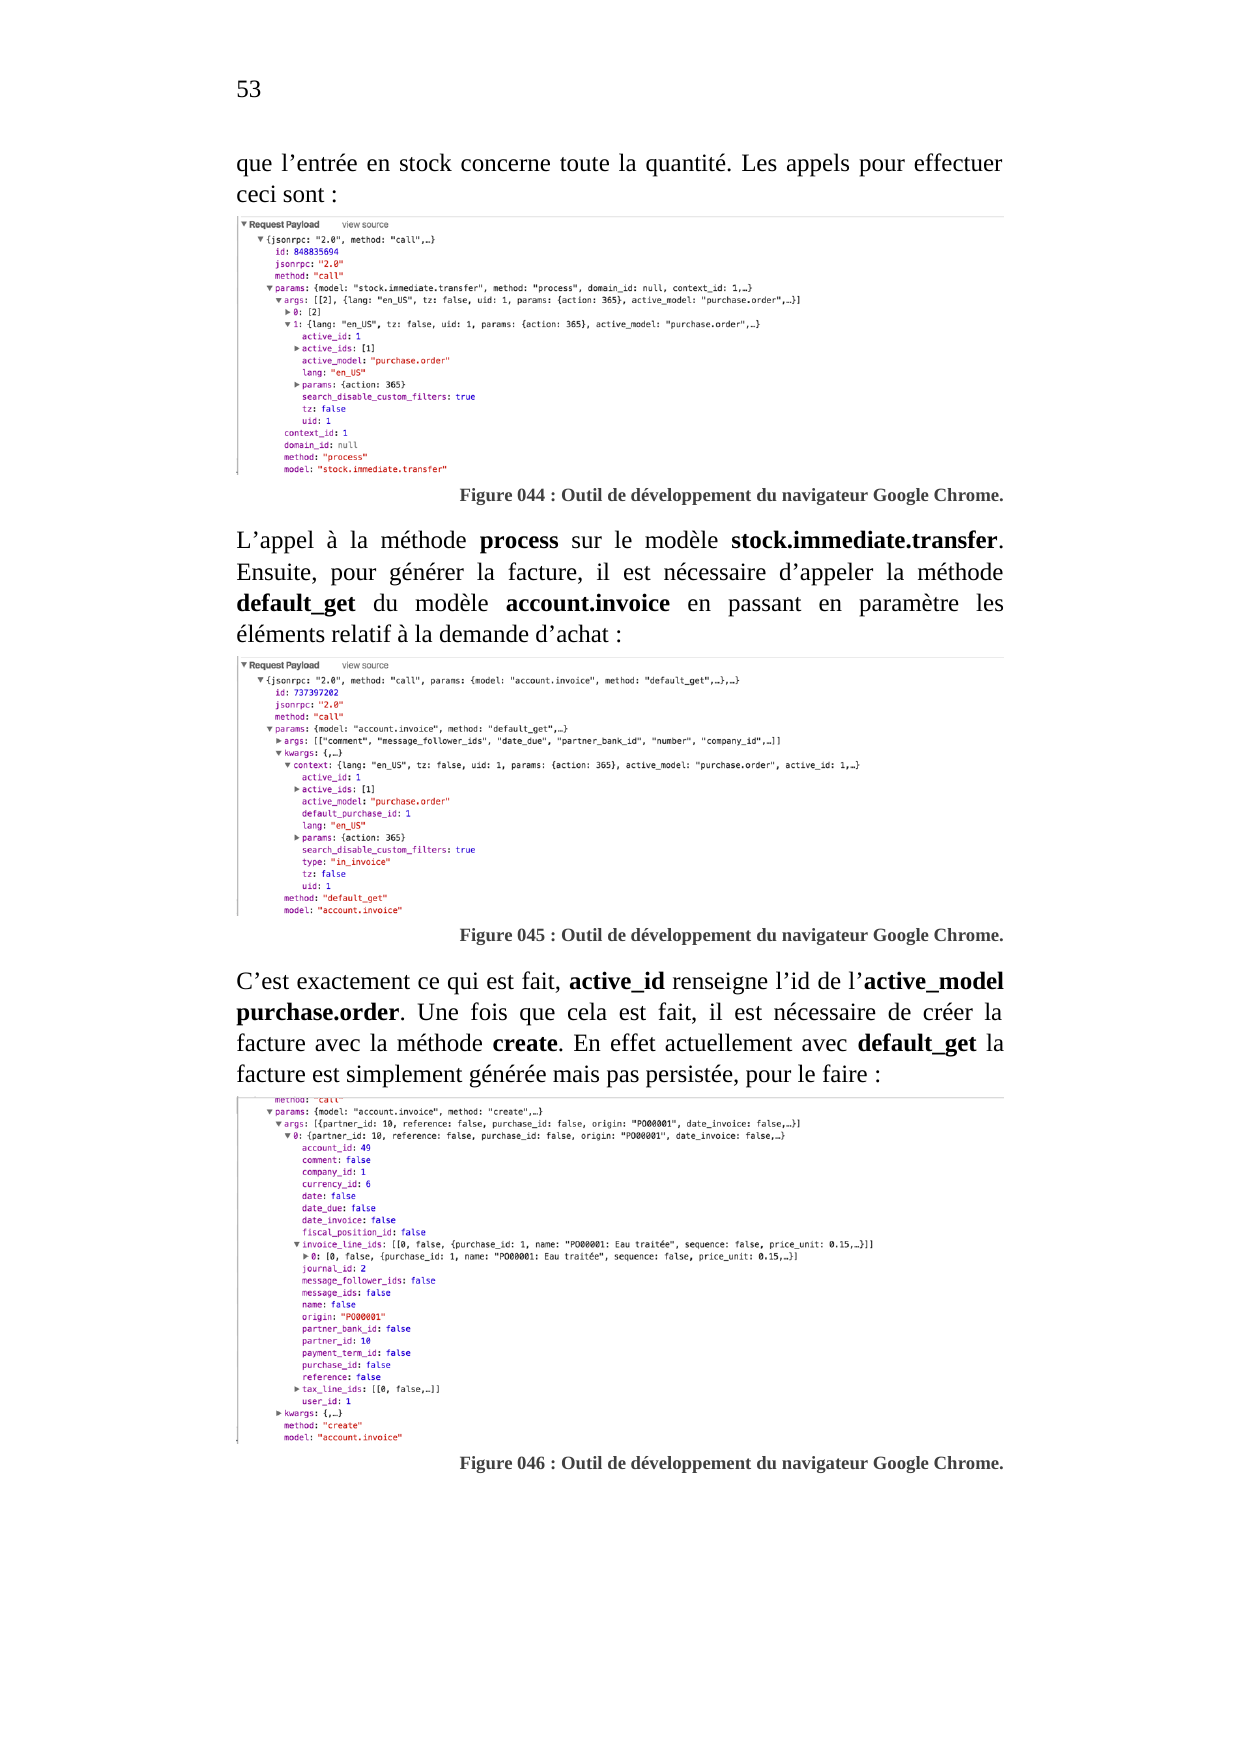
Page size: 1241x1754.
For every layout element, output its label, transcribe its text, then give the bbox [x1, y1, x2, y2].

picture [236, 656, 1004, 916]
text L’appel à la méthode process sur le modèle stock.immediate.transfer. Ensuite, pour générer la facture, il est nécessaire d’appeler la méthode default_get du modèle account.invoice en passant en paramètre les éléments relatif à la demande d’achat : [236, 526, 1004, 647]
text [236, 148, 1004, 207]
text Figure 046 : Outil de développement du navigateur Google Chrome. [236, 1452, 1004, 1474]
text Figure 044 : Outil de développement du navigateur Google Chrome. [236, 483, 1004, 505]
text C’est exactement ce qui est fait, active_id renseigne l’id de l’active_model purchase.order. Une fois que cela est fait, il est nécessaire de créer la facture avec la méthode create. En effet actuellement avec default_get la facture est simplement générée mais pas persistée, pour le faire : [236, 966, 1004, 1088]
text Figure 045 : Outil de développement du navigateur Google Chrome. [236, 924, 1004, 946]
picture [236, 216, 1004, 475]
picture [236, 1096, 1004, 1444]
